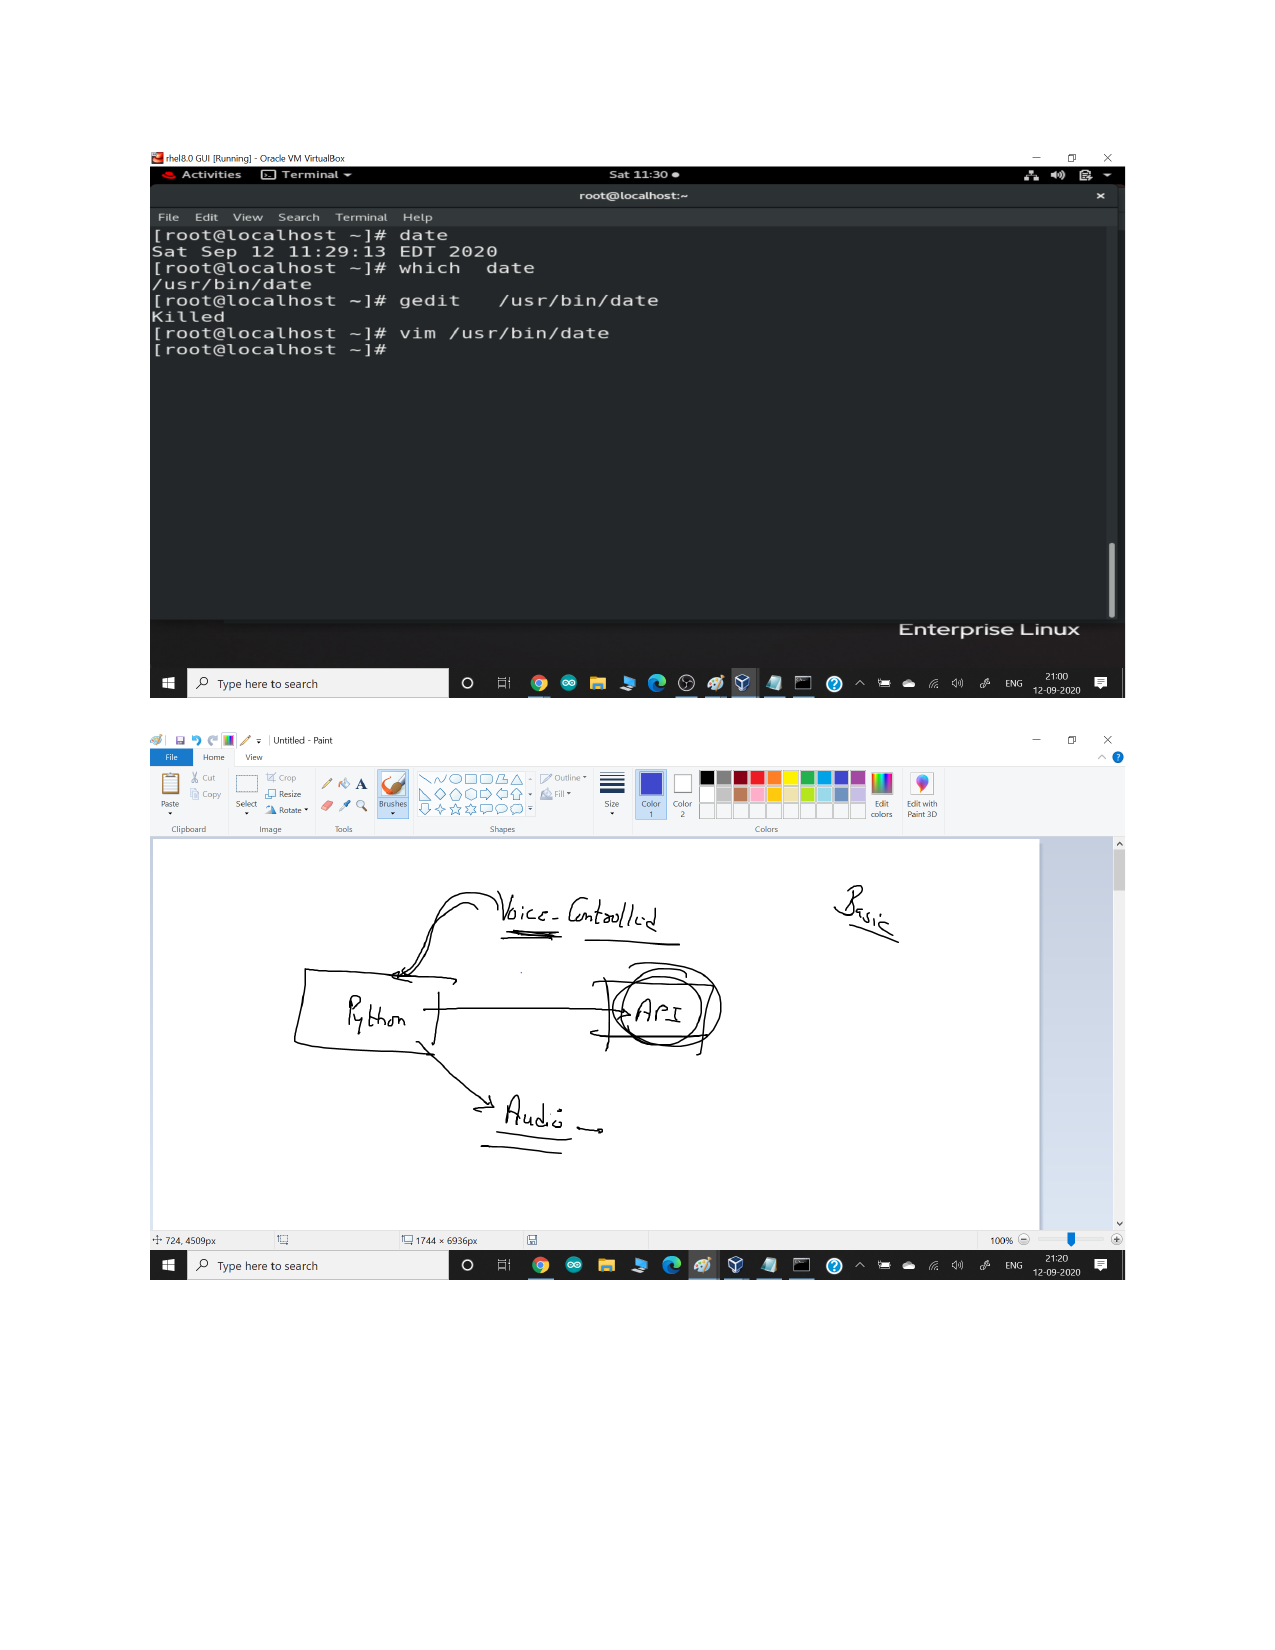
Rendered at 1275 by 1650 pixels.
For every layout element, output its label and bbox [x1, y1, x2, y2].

picture [150, 732, 1125, 1280]
picture [150, 150, 1125, 698]
